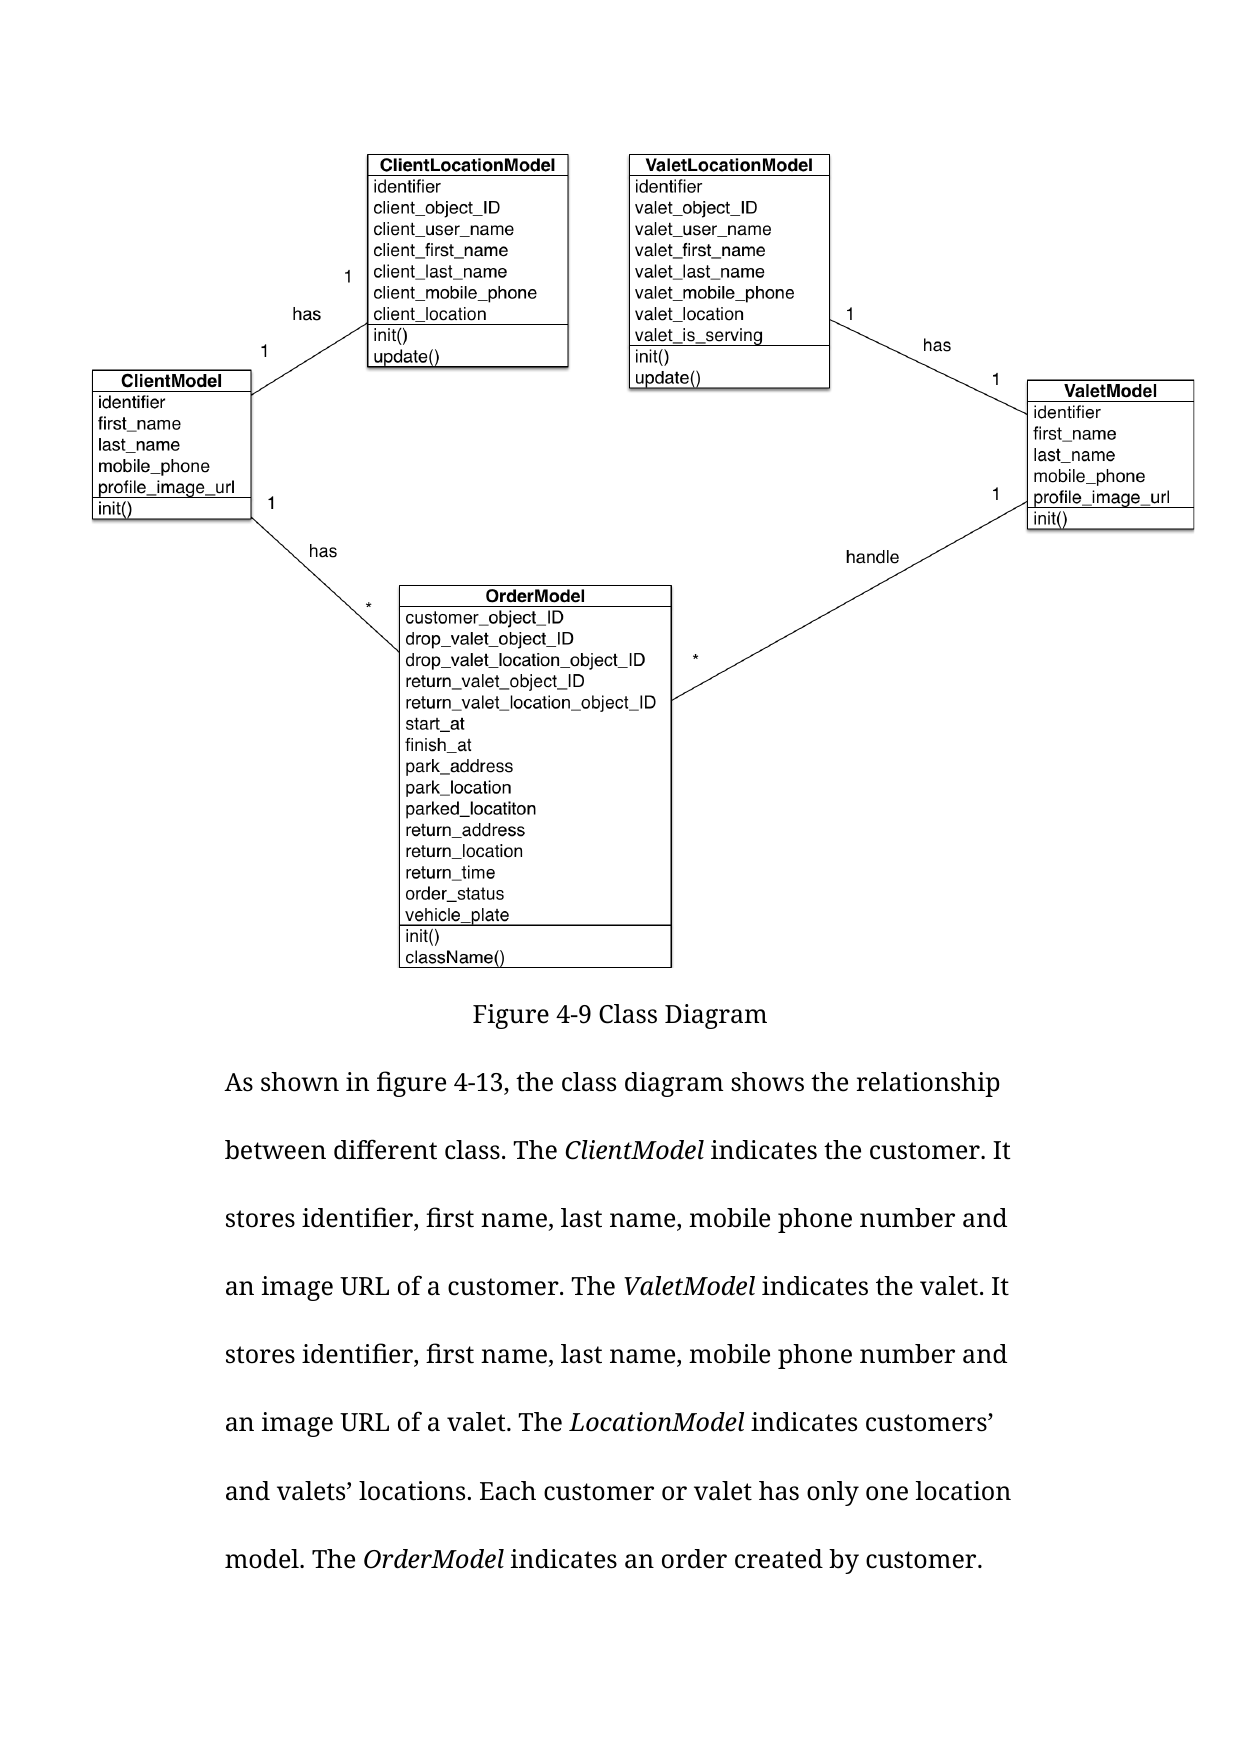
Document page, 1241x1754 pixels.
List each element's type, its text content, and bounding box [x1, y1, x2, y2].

text Figure 4-9 Class Diagram [224, 996, 1016, 1030]
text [224, 1064, 1016, 1575]
picture [91, 153, 1195, 968]
